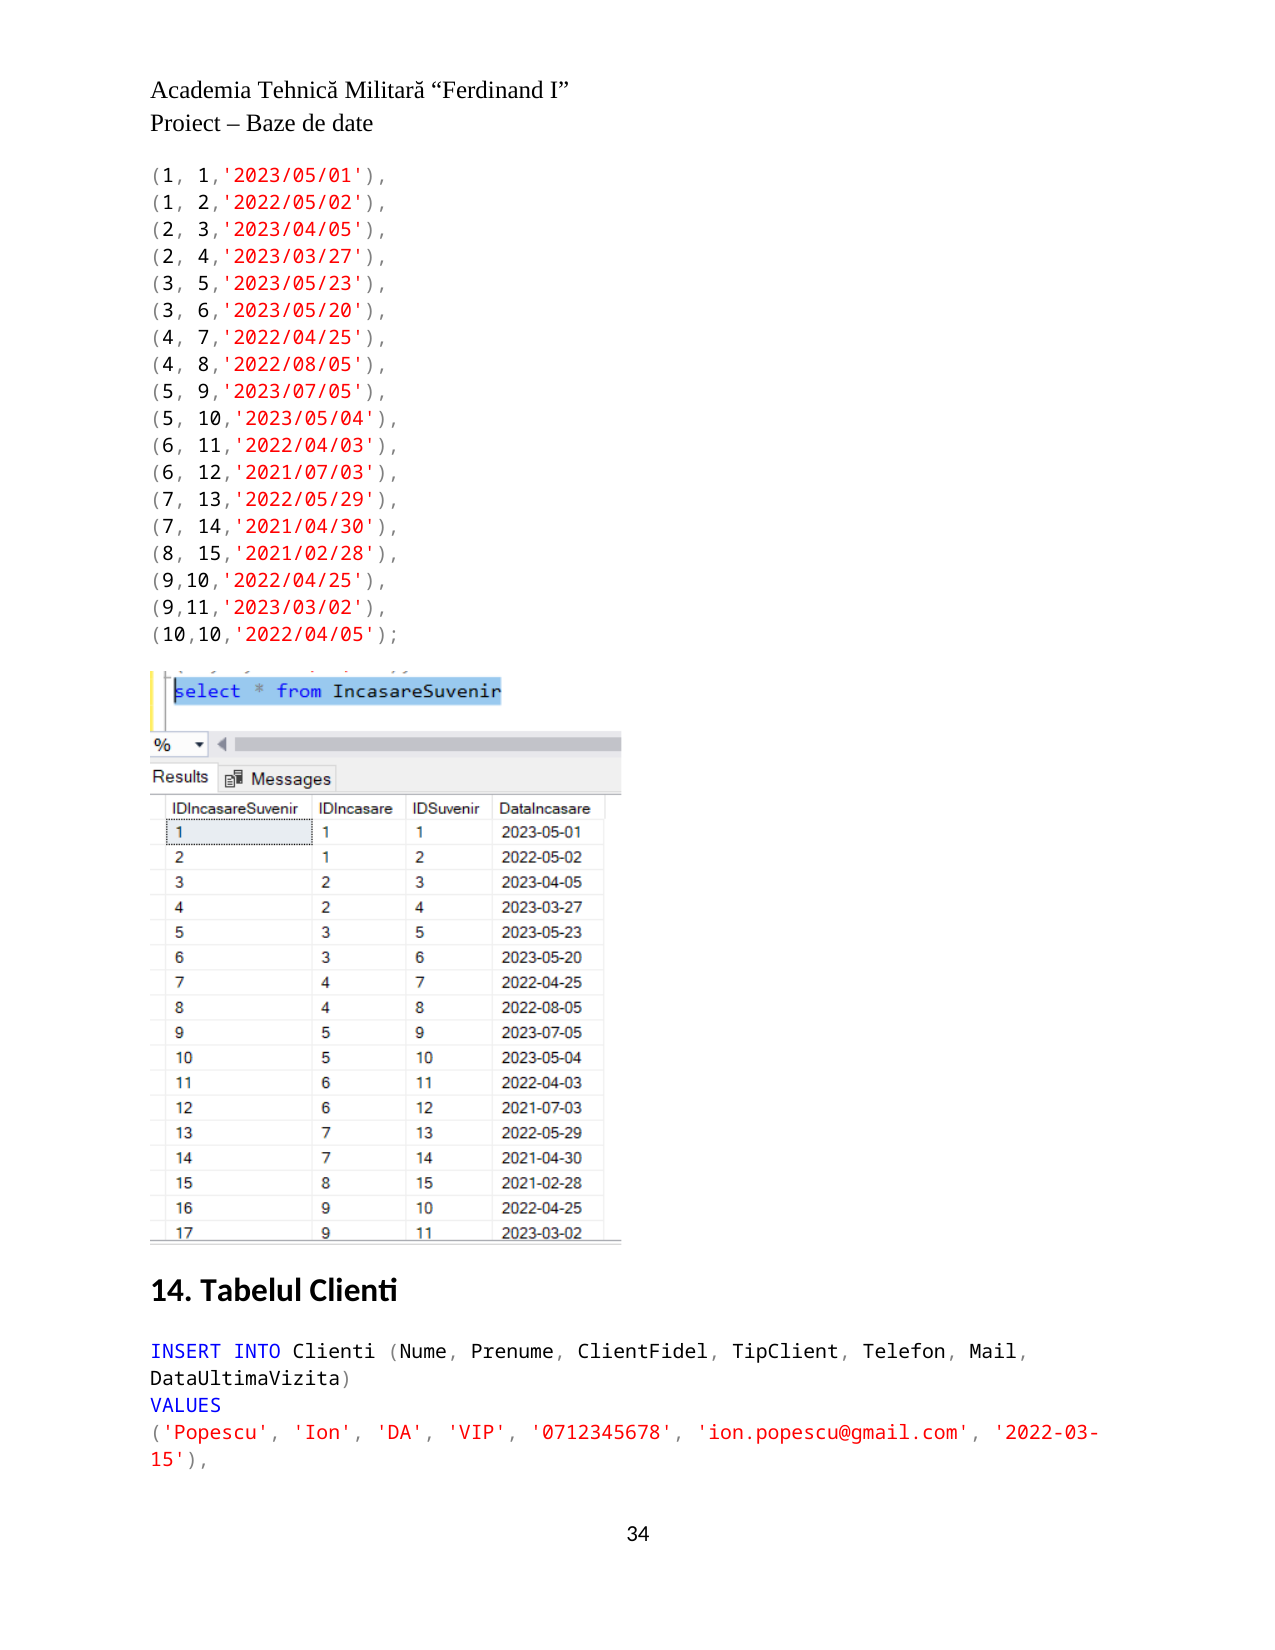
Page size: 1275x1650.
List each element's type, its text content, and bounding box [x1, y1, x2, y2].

text (6, 12,'2021/07/03'), [150, 458, 1125, 485]
text (1, 2,'2022/05/02'), [150, 188, 1125, 215]
text (9,10,'2022/04/25'), [150, 566, 1125, 593]
text ('Popescu', 'Ion', 'DA', 'VIP', '0712345678', 'ion.popescu@gmail.com', '2022-03-15'), [150, 1418, 1125, 1472]
text (4, 7,'2022/04/25'), [150, 323, 1125, 350]
text INSERT INTO Clienti (Nume, Prenume, ClientFidel, TipClient, Telefon, Mail, DataUltimaVizita) [150, 1337, 1125, 1391]
text (7, 14,'2021/04/30'), [150, 512, 1125, 539]
text (8, 15,'2021/02/28'), [150, 539, 1125, 566]
text (10,10,'2022/04/05'); [150, 620, 1125, 647]
picture [150, 671, 622, 1245]
text (2, 4,'2023/03/27'), [150, 242, 1125, 269]
text (5, 9,'2023/07/05'), [150, 377, 1125, 404]
text 14. Tabelul Clienti [150, 1269, 1125, 1310]
text (5, 10,'2023/05/04'), [150, 404, 1125, 431]
text VALUES [150, 1391, 1125, 1418]
text (2, 3,'2023/04/05'), [150, 215, 1125, 242]
text (9,11,'2023/03/02'), [150, 593, 1125, 620]
text (1, 1,'2023/05/01'), [150, 161, 1125, 188]
text (7, 13,'2022/05/29'), [150, 485, 1125, 512]
text (3, 6,'2023/05/20'), [150, 296, 1125, 323]
text (4, 8,'2022/08/05'), [150, 350, 1125, 377]
text (6, 11,'2022/04/03'), [150, 431, 1125, 458]
text (3, 5,'2023/05/23'), [150, 269, 1125, 296]
